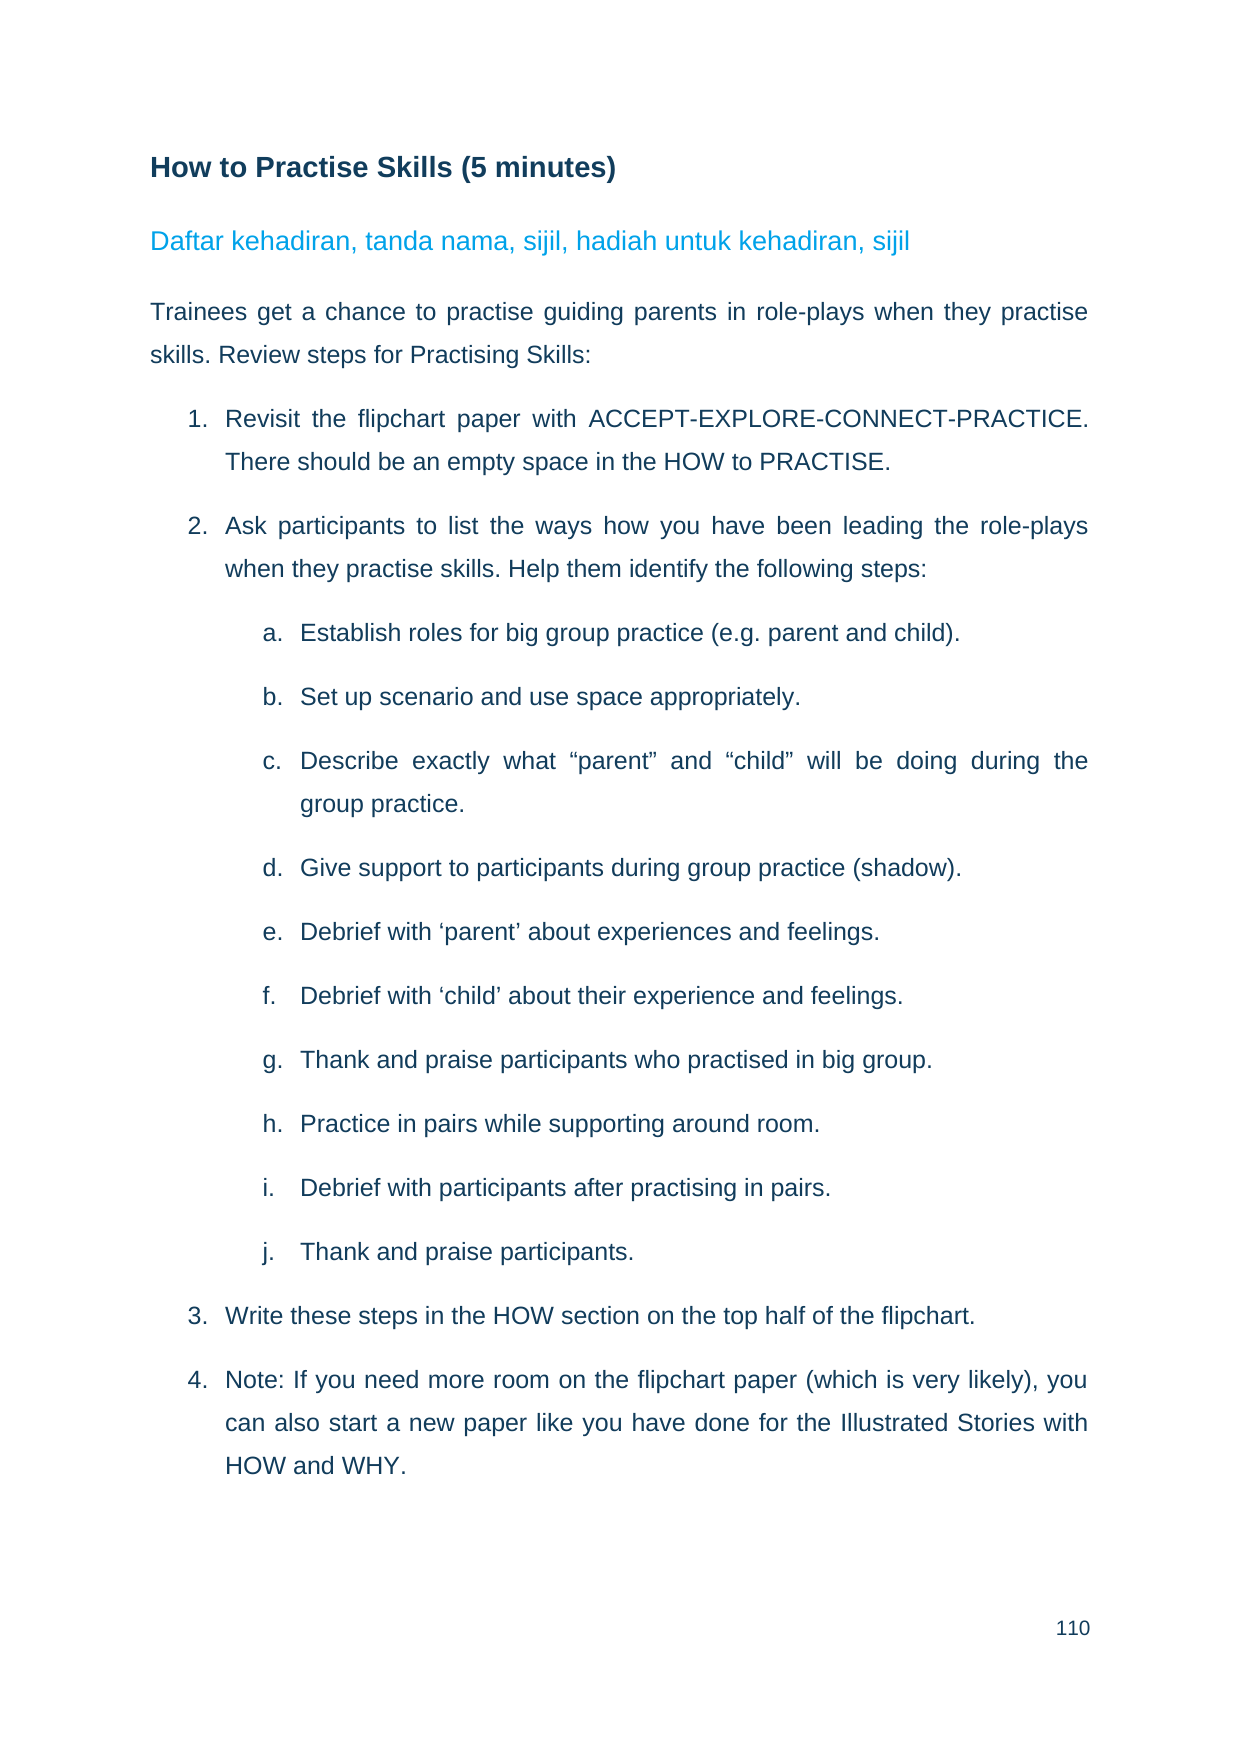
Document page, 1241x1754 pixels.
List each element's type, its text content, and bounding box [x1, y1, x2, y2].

list Give support to participants during group practice (shadow). [262, 853, 1090, 882]
list Thank and praise participants who practised in big group. [262, 1045, 1090, 1074]
list Set up scenario and use space appropriately. [262, 682, 1090, 711]
list Describe exactly what “parent” and “child” will be doing during the group practice. [262, 746, 1090, 818]
list Debrief with participants after practising in pairs. [262, 1173, 1090, 1202]
list Thank and praise participants. [262, 1237, 1090, 1266]
list Write these steps in the HOW section on the top half of the flipchart. [187, 1301, 1090, 1330]
list Practice in pairs while supporting around room. [262, 1109, 1090, 1138]
list Debrief with ‘child’ about their experience and feelings. [262, 981, 1090, 1010]
text Trainees get a chance to practise guiding parents in role-plays when they practise skills. Review steps for Practising Skills: [150, 297, 1090, 369]
subtitle Daftar kehadiran, tanda nama, sijil, hadiah untuk kehadiran, sijil [150, 225, 1090, 257]
list Revisit the flipchart paper with ACCEPT-EXPLORE-CONNECT-PRACTICE. There should be an empty space in the HOW to PRACTISE. [187, 404, 1090, 476]
list Note: If you need more room on the flipchart paper (which is very likely), you can also start a new paper like you have done for the Illustrated Stories with HOW and WHY. [187, 1365, 1090, 1480]
list Ask participants to list the ways how you have been leading the role-plays when they practise skills. Help them identify the following steps: [187, 511, 1090, 583]
list Debrief with ‘parent’ about experiences and feelings. [262, 917, 1090, 946]
subtitle How to Practise Skills (5 minutes) [150, 150, 1090, 183]
list Establish roles for big group practice (e.g. parent and child). [262, 618, 1090, 647]
